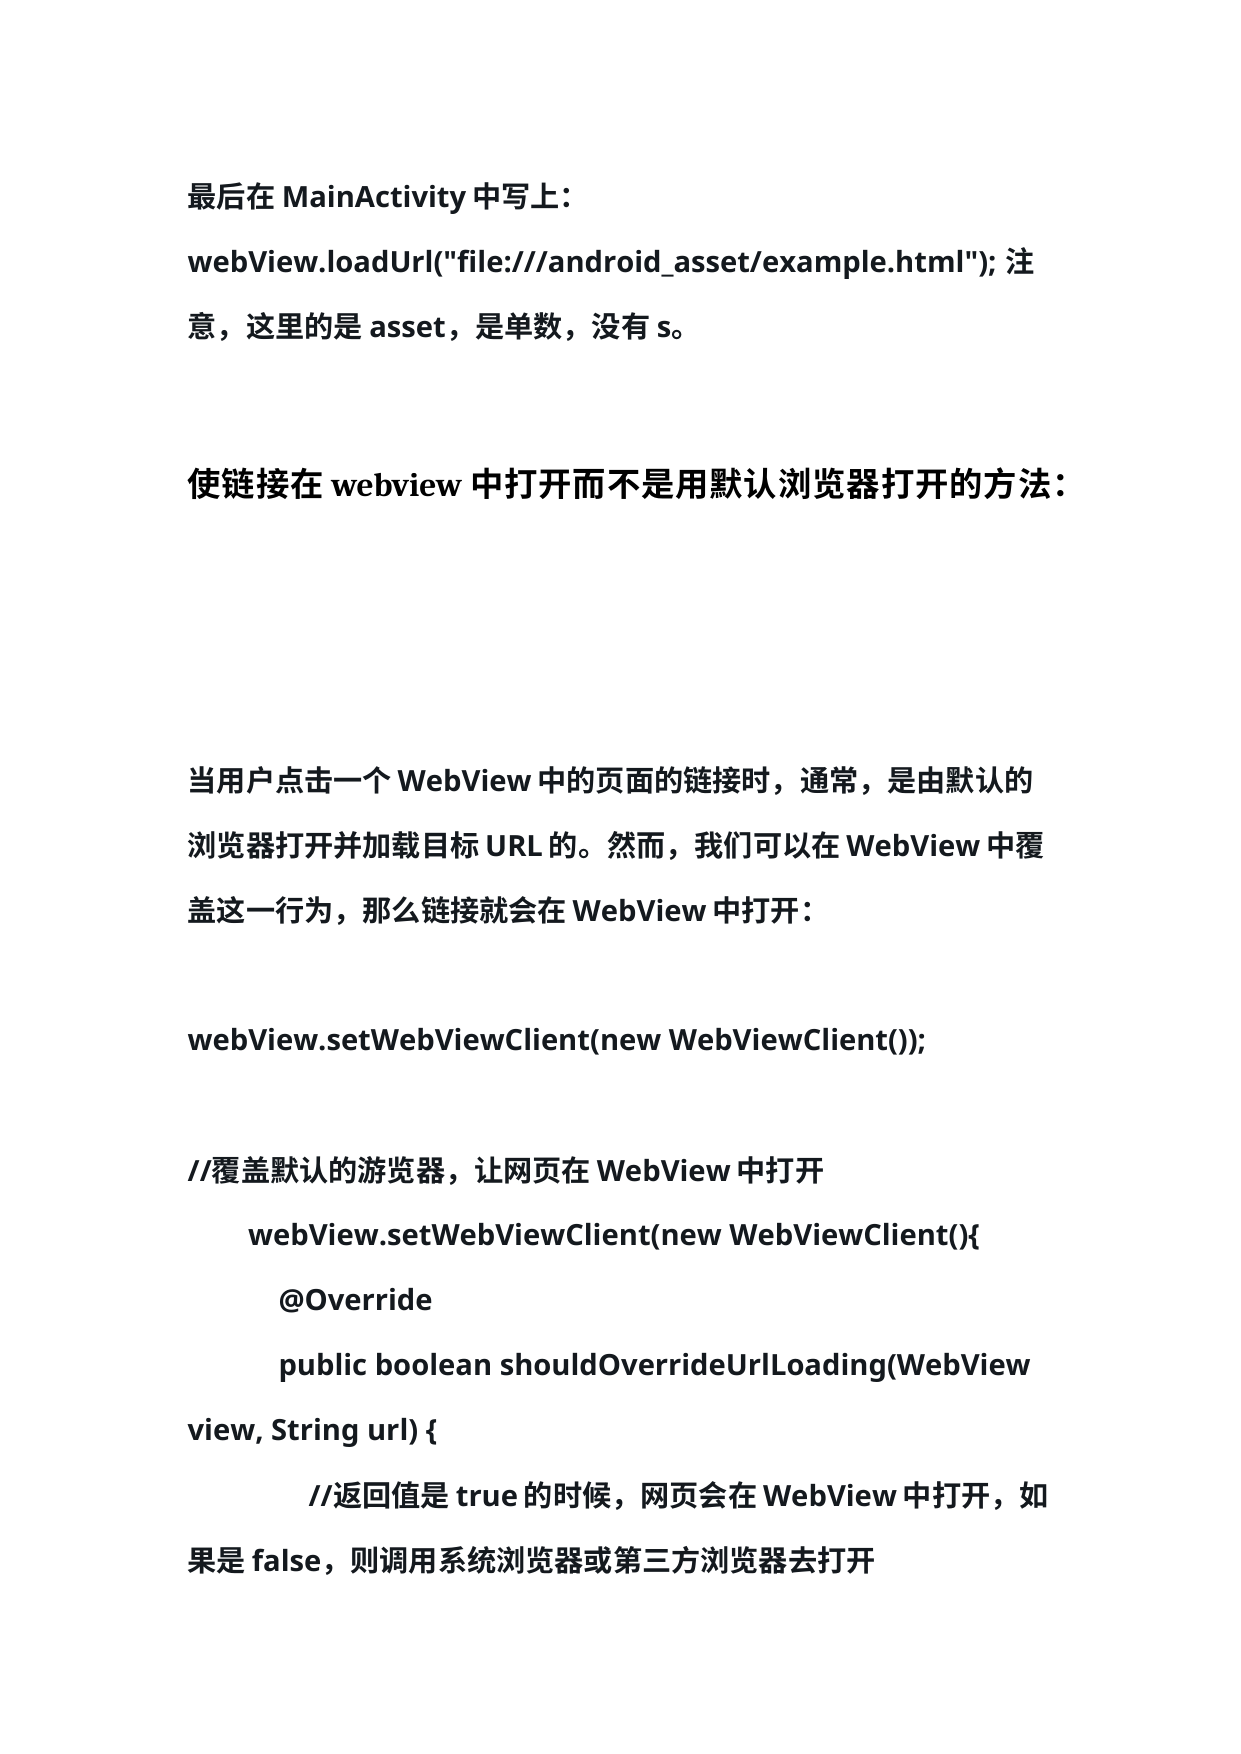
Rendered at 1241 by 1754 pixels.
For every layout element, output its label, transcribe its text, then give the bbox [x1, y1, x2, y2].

text 当用户点击一个WebView中的页面的链接时，通常，是由默认的浏览器打开并加载目标URL的。然而，我们可以在WebView中覆盖这一行为，那么链接就会在WebView中打开： [187, 746, 1053, 941]
text @Override [187, 1266, 1053, 1331]
text webView.setWebViewClient(new WebViewClient()); [187, 1006, 1053, 1071]
text public boolean shouldOverrideUrlLoading(WebView view, String url) { [187, 1331, 1053, 1461]
text //覆盖默认的游览器，让网页在WebView中打开 [187, 1136, 1053, 1201]
text webView.setWebViewClient(new WebViewClient(){ [187, 1201, 1053, 1266]
subtitle 使链接在webview中打开而不是用默认浏览器打开的方法： [187, 449, 1053, 626]
text //返回值是true的时候，网页会在WebView中打开，如果是false，则调用系统浏览器或第三方浏览器去打开 [187, 1461, 1053, 1591]
text 最后在 MainActivity中写上：webView.loadUrl("file:///android_asset/example.html"); 注意，这里的是 asset，是单数，没有 s。 [187, 162, 1053, 357]
